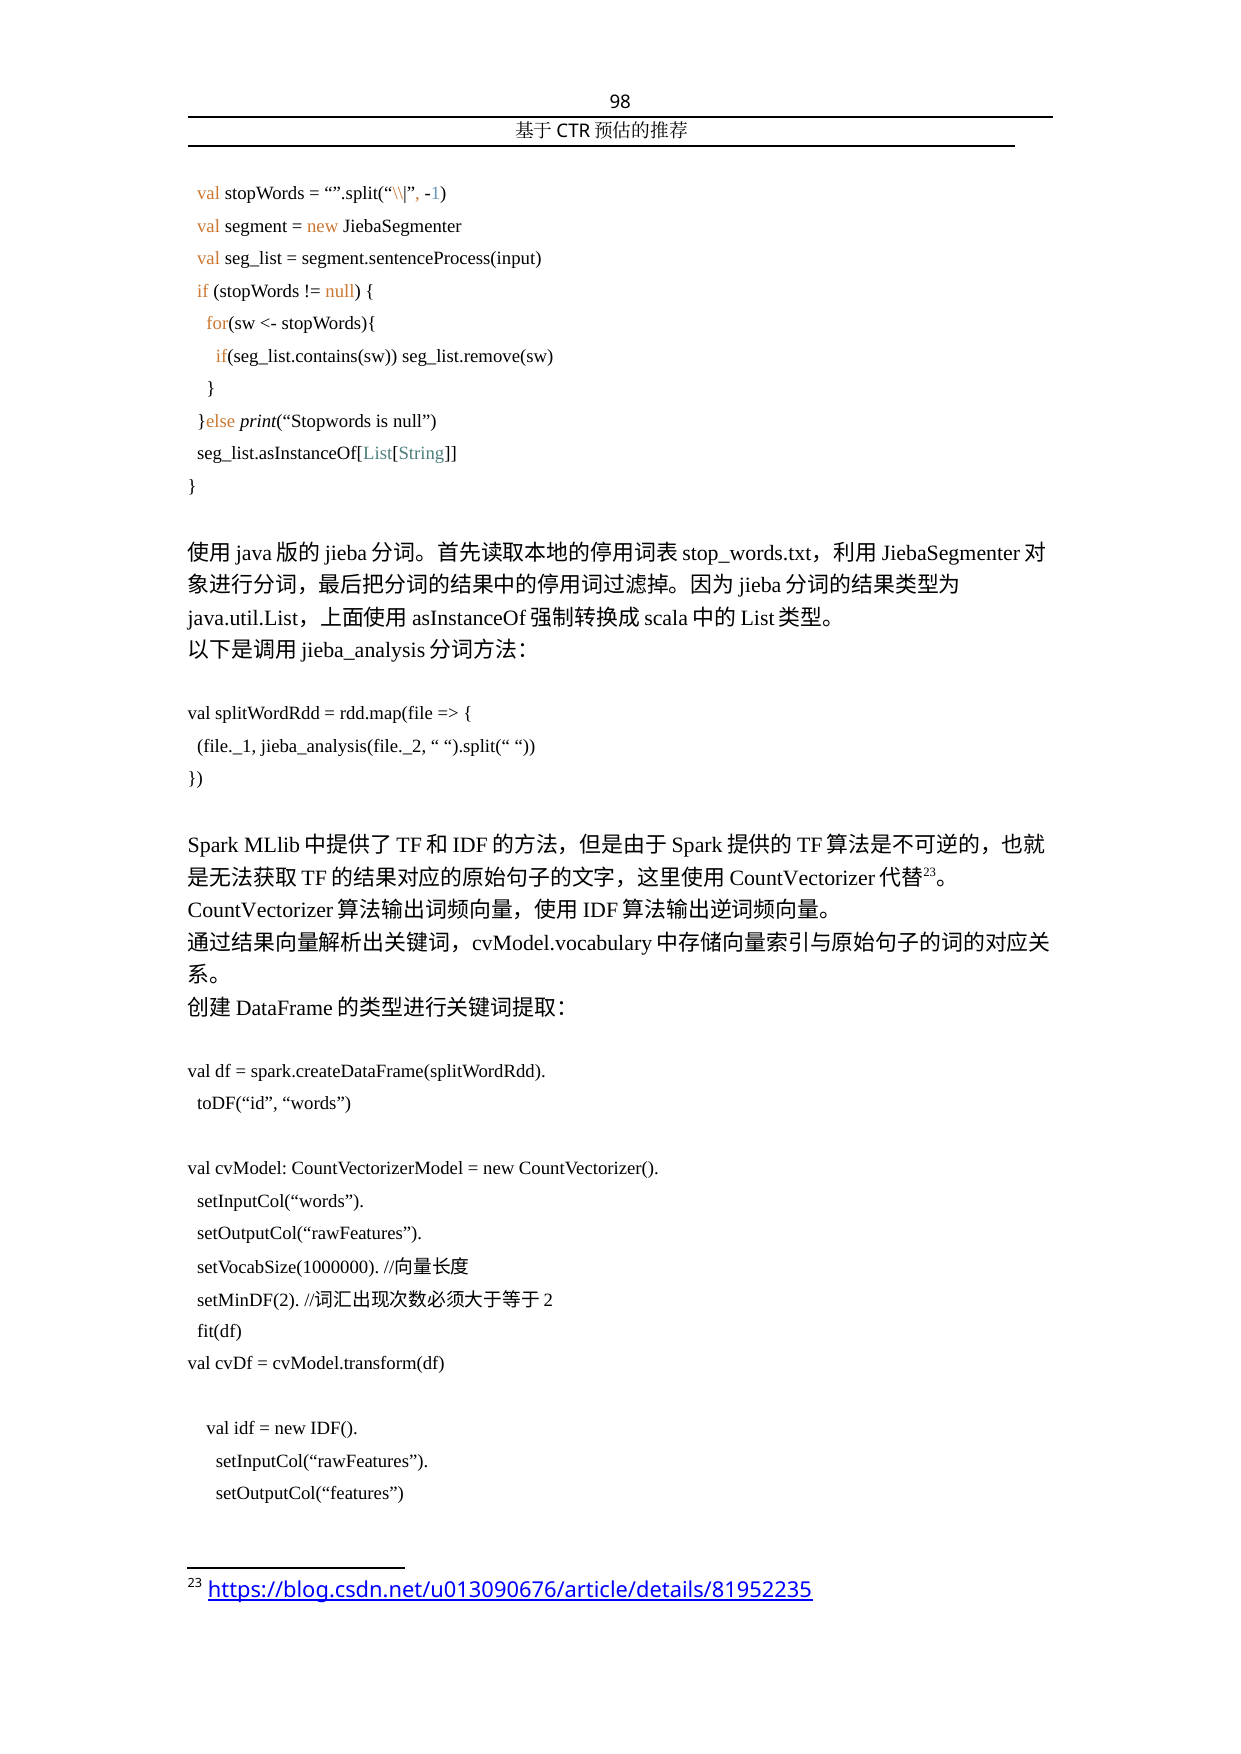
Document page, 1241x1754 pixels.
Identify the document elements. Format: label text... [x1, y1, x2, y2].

text Spark MLlib中提供了TF和IDF的方法，但是由于Spark提供的TF算法是不可逆的，也就是无法获取TF的结果对应的原始句子的文字，这里使用CountVectorizer代替。 [187, 827, 1053, 892]
text 通过结果向量解析出关键词，cvModel.vocabulary中存储向量索引与原始句子的词的对应关系。 [187, 924, 1053, 989]
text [187, 177, 1053, 502]
text 以下是调用jieba_analysis分词方法： [187, 632, 1053, 664]
text 使用java版的jieba分词。首先读取本地的停用词表stop_words.txt，利用JiebaSegmenter对象进行分词，最后把分词的结果中的停用词过滤掉。因为jieba分词的结果类型为java.util.List，上面使用asInstanceOf强制转换成scala中的List类型。 [187, 502, 1053, 632]
text CountVectorizer算法输出词频向量，使用IDF算法输出逆词频向量。 [187, 892, 1053, 924]
text val df = spark.createDataFrame(splitWordRdd). toDF(“id”, “words”) val cvModel: CountVectorizerModel = new CountVectorizer(). setInputCol(“words”). setOutputCol(“rawFeatures”). setVocabSize(1000000). //向量长度 setMinDF(2). //词汇出现次数必须大于等于2 fit(df) val cvDf = cvModel.transform(df) [187, 1022, 1053, 1379]
text val splitWordRdd = rdd.map(file => { (file._1, jieba_analysis(file._2, “ “).split(“ “)) }) [187, 664, 1053, 827]
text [187, 1412, 1053, 1509]
text 创建DataFrame的类型进行关键词提取： [187, 989, 1053, 1022]
